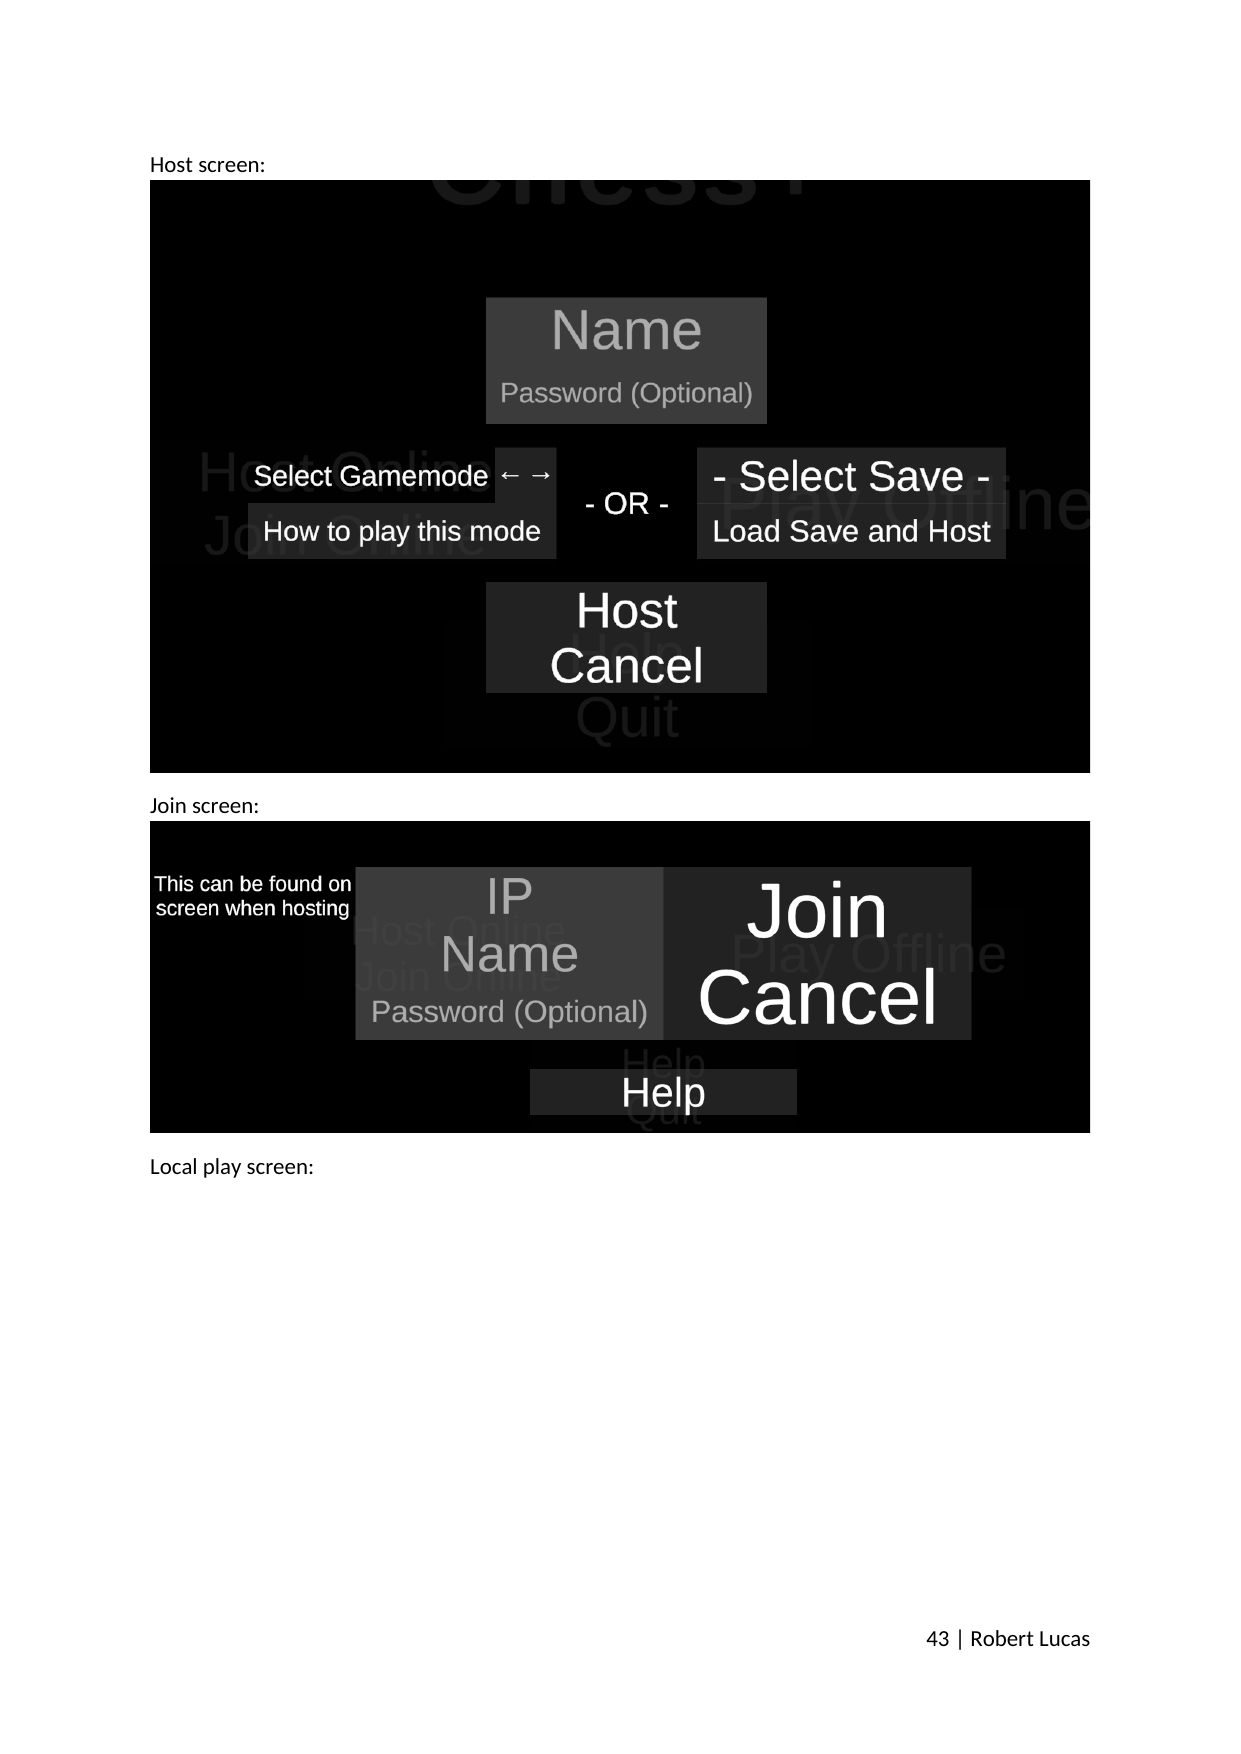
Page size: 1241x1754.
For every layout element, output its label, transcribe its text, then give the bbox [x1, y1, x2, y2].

picture [150, 180, 1091, 773]
text Join screen: [150, 791, 1090, 819]
text Local play screen: [150, 1152, 1090, 1180]
picture [150, 821, 1091, 1133]
text Host screen: [150, 150, 1090, 178]
